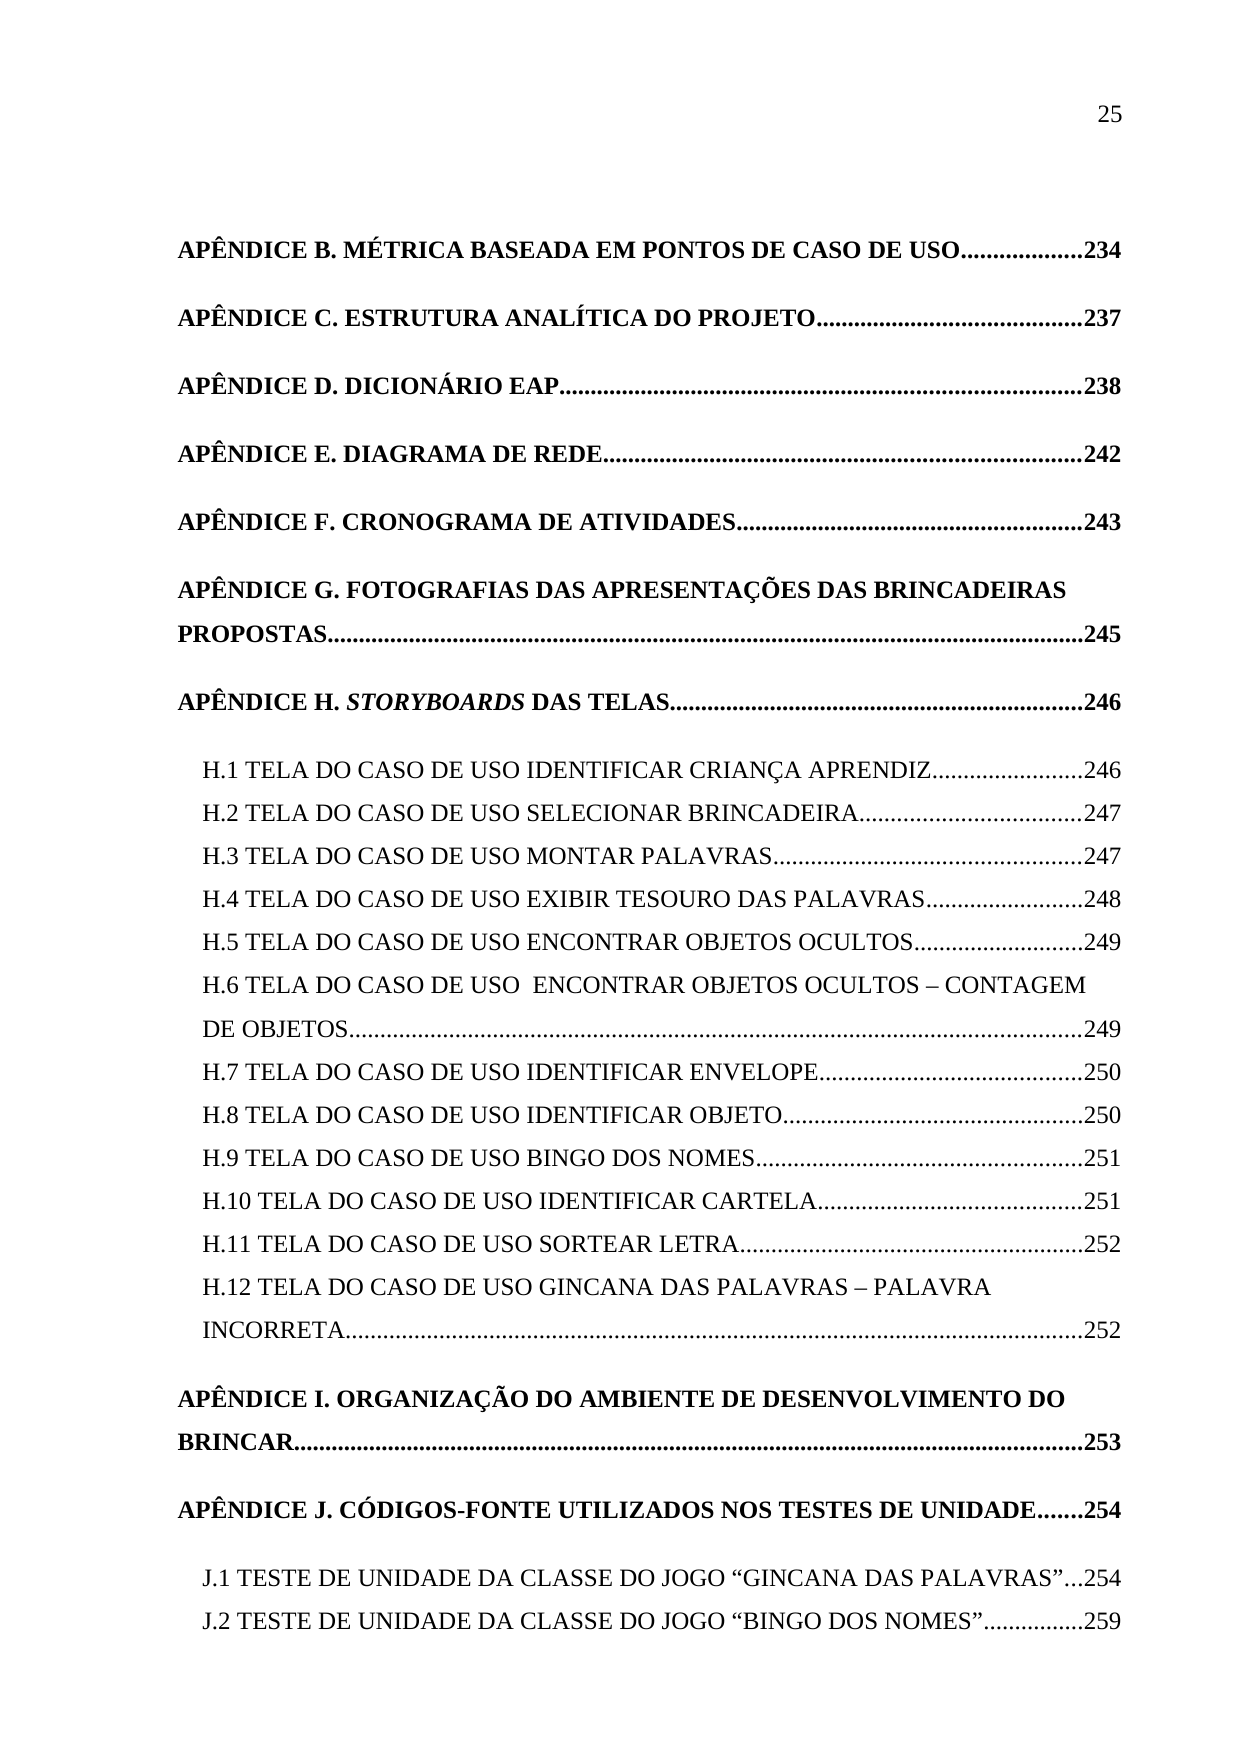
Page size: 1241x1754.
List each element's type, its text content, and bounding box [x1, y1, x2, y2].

text H.6 Tela do caso de uso Encontrar objetos ocultos – contagem de objetos 249 [202, 971, 1122, 1042]
text H.7 Tela do caso de uso Identificar Envelope 250 [202, 1057, 1122, 1086]
text H.3 Tela do caso de uso Montar Palavras 247 [202, 841, 1122, 870]
text APÊNDICE G. fotografias das apresentações das brincadeiras propostas 245 [177, 576, 1122, 647]
text H.4 Tela do caso de uso Exibir tesouro das palavras 248 [202, 884, 1122, 913]
text H.1 Tela do caso de uso Identificar Criança aprendiz 246 [202, 755, 1122, 784]
text APÊNDICE J. CÓDIGOS-FONTE UTILIZADOS NOS TESTES DE UNIDADE 254 [177, 1495, 1122, 1524]
text J.2 TESTE DE UNIDADE DA CLASSE DO JOGO “BINGO DOS NOMES” 259 [202, 1606, 1122, 1635]
text J.1 TESTE DE UNIDADE DA CLASSE DO JOGO “GINCANA DAS PALAVRAS” 254 [202, 1563, 1122, 1592]
text H.5 Tela do caso de uso Encontrar Objetos Ocultos 249 [202, 927, 1122, 956]
text APÊNDICE H. Storyboards das telas 246 [177, 687, 1122, 716]
text APÊNDICE E. DIAGRAMA DE REDE 242 [177, 439, 1122, 468]
text APÊNDICE F. CRONOGRAMA DE ATIVIDADES 243 [177, 507, 1122, 536]
text APÊNDICE B. MÉTRICA BASEADA EM PONTOS DE CASO DE USO 234 [177, 235, 1122, 264]
text H.2 Tela do caso de uso selecionar brincadeira 247 [202, 798, 1122, 827]
text APÊNDICE C. Estrutura Analítica do Projeto 237 [177, 303, 1122, 332]
text H.11 Tela do caso de uso Sortear Letra 252 [202, 1229, 1122, 1258]
text H.9 Tela do caso de uso Bingo dos Nomes 251 [202, 1143, 1122, 1172]
text H.10 Tela do caso de uso identificar cartela 251 [202, 1186, 1122, 1215]
text H.12 Tela do caso de uso gincana das palavras – palavra incorreta 252 [202, 1272, 1122, 1344]
text H.8 Tela do caso de uso Identificar objeto 250 [202, 1100, 1122, 1129]
text APÊNDICE I. Organização do ambiente de desenvolvimento do brincAR 253 [177, 1384, 1122, 1456]
text APÊNDICE D. dicionário eap 238 [177, 371, 1122, 400]
